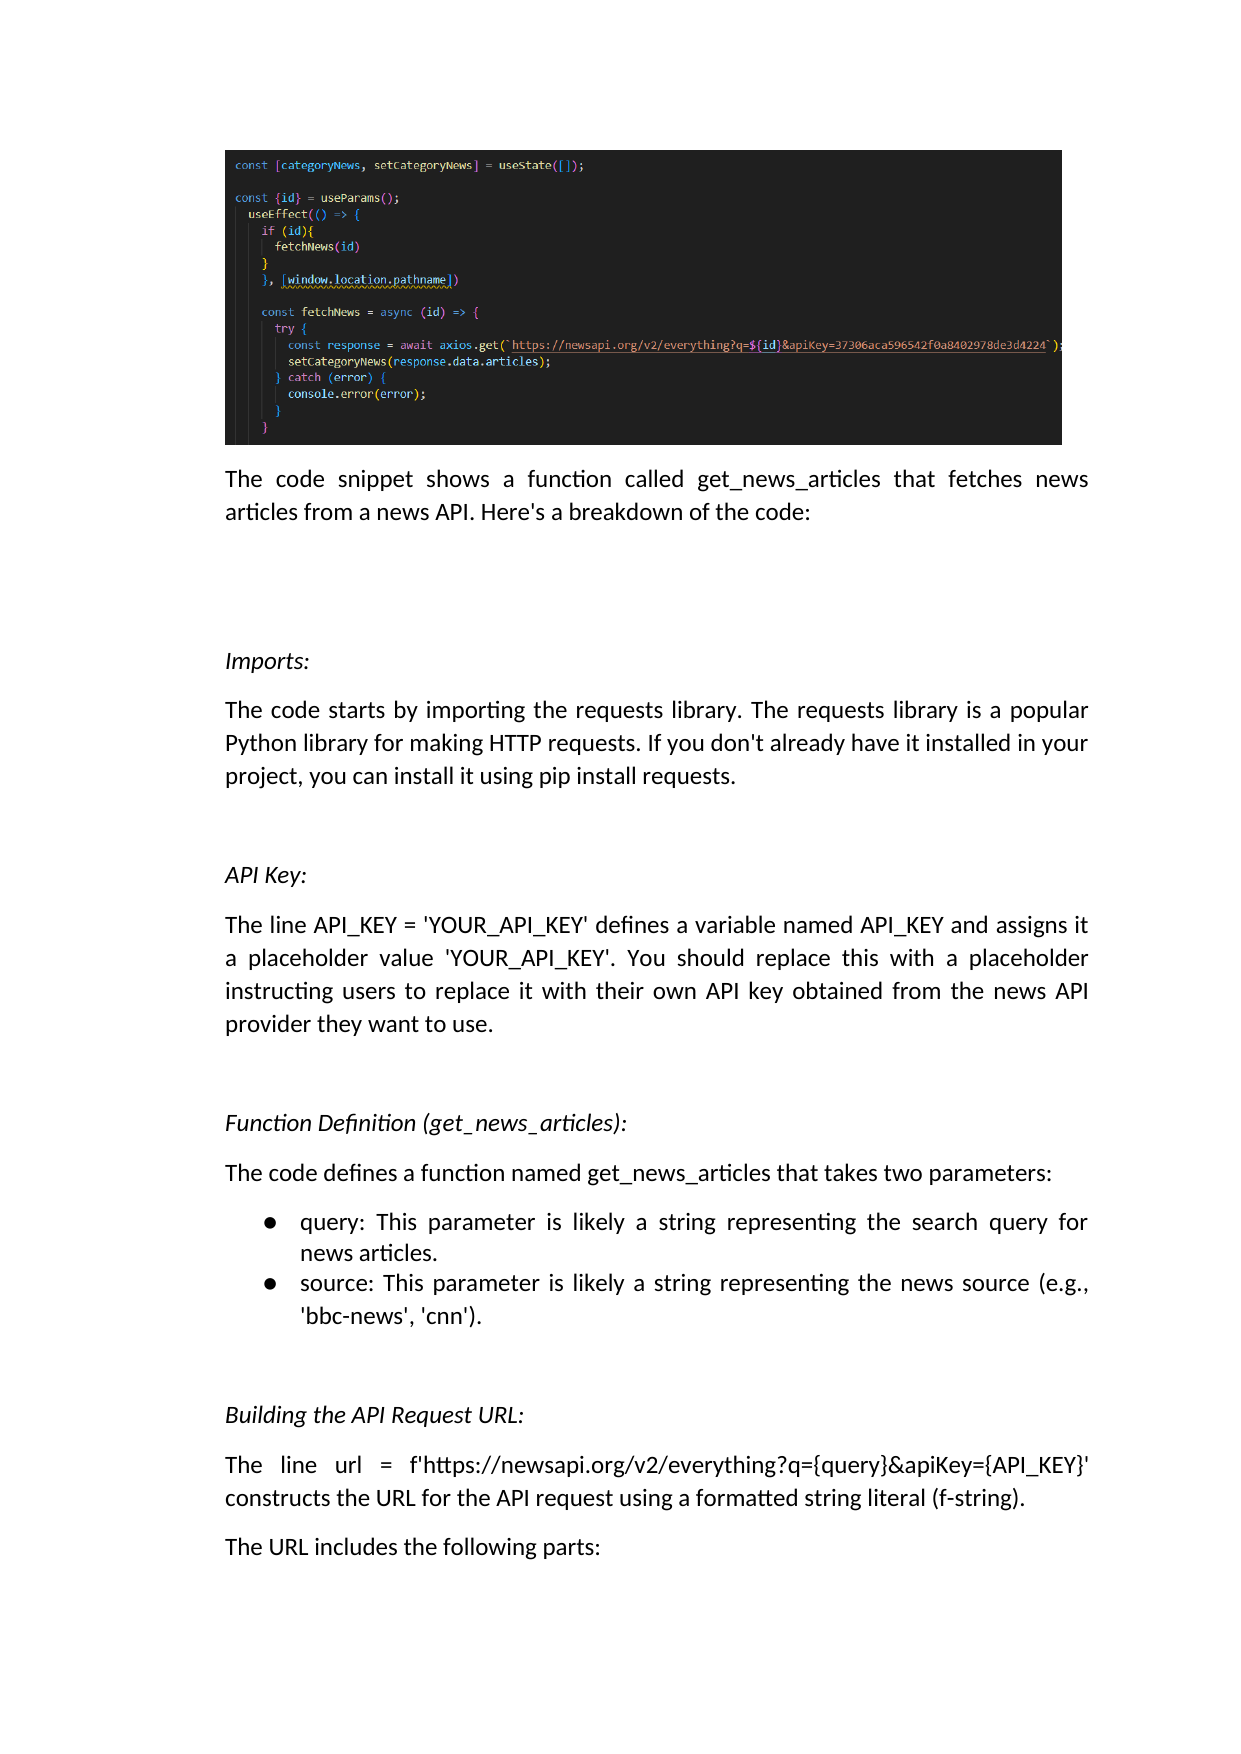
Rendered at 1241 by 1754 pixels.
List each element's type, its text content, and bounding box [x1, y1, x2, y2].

text Imports: [225, 645, 1090, 676]
list source: This parameter is likely a string representing the news source (e.g., 'bbc-news', 'cnn'). [262, 1267, 1090, 1331]
text The line url = f'https://newsapi.org/v2/everything?q={query}&apiKey={API_KEY}' constructs the URL for the API request using a formatted string literal (f-string). [225, 1449, 1090, 1512]
text The code starts by importing the requests library. The requests library is a popular Python library for making HTTP requests. If you don't already have it installed in your project, you can install it using pip install requests. [225, 694, 1090, 791]
text API Key: [225, 859, 1090, 890]
picture [225, 150, 1062, 445]
text The URL includes the following parts: [225, 1531, 1090, 1562]
text Function Definition (get_news_articles): [225, 1107, 1090, 1138]
text The code defines a function named get_news_articles that takes two parameters: [225, 1157, 1090, 1187]
text The code snippet shows a function called get_news_articles that fetches news articles from a news API. Here's a breakdown of the code: [225, 463, 1090, 527]
text The line API_KEY = 'YOUR_API_KEY' defines a variable named API_KEY and assigns it a placeholder value 'YOUR_API_KEY'. You should replace this with a placeholder instructing users to replace it with their own API key obtained from the news API provider they want to use. [225, 909, 1090, 1038]
text Building the API Request URL: [225, 1399, 1090, 1430]
list query: This parameter is likely a string representing the search query for news articles. [262, 1206, 1090, 1267]
